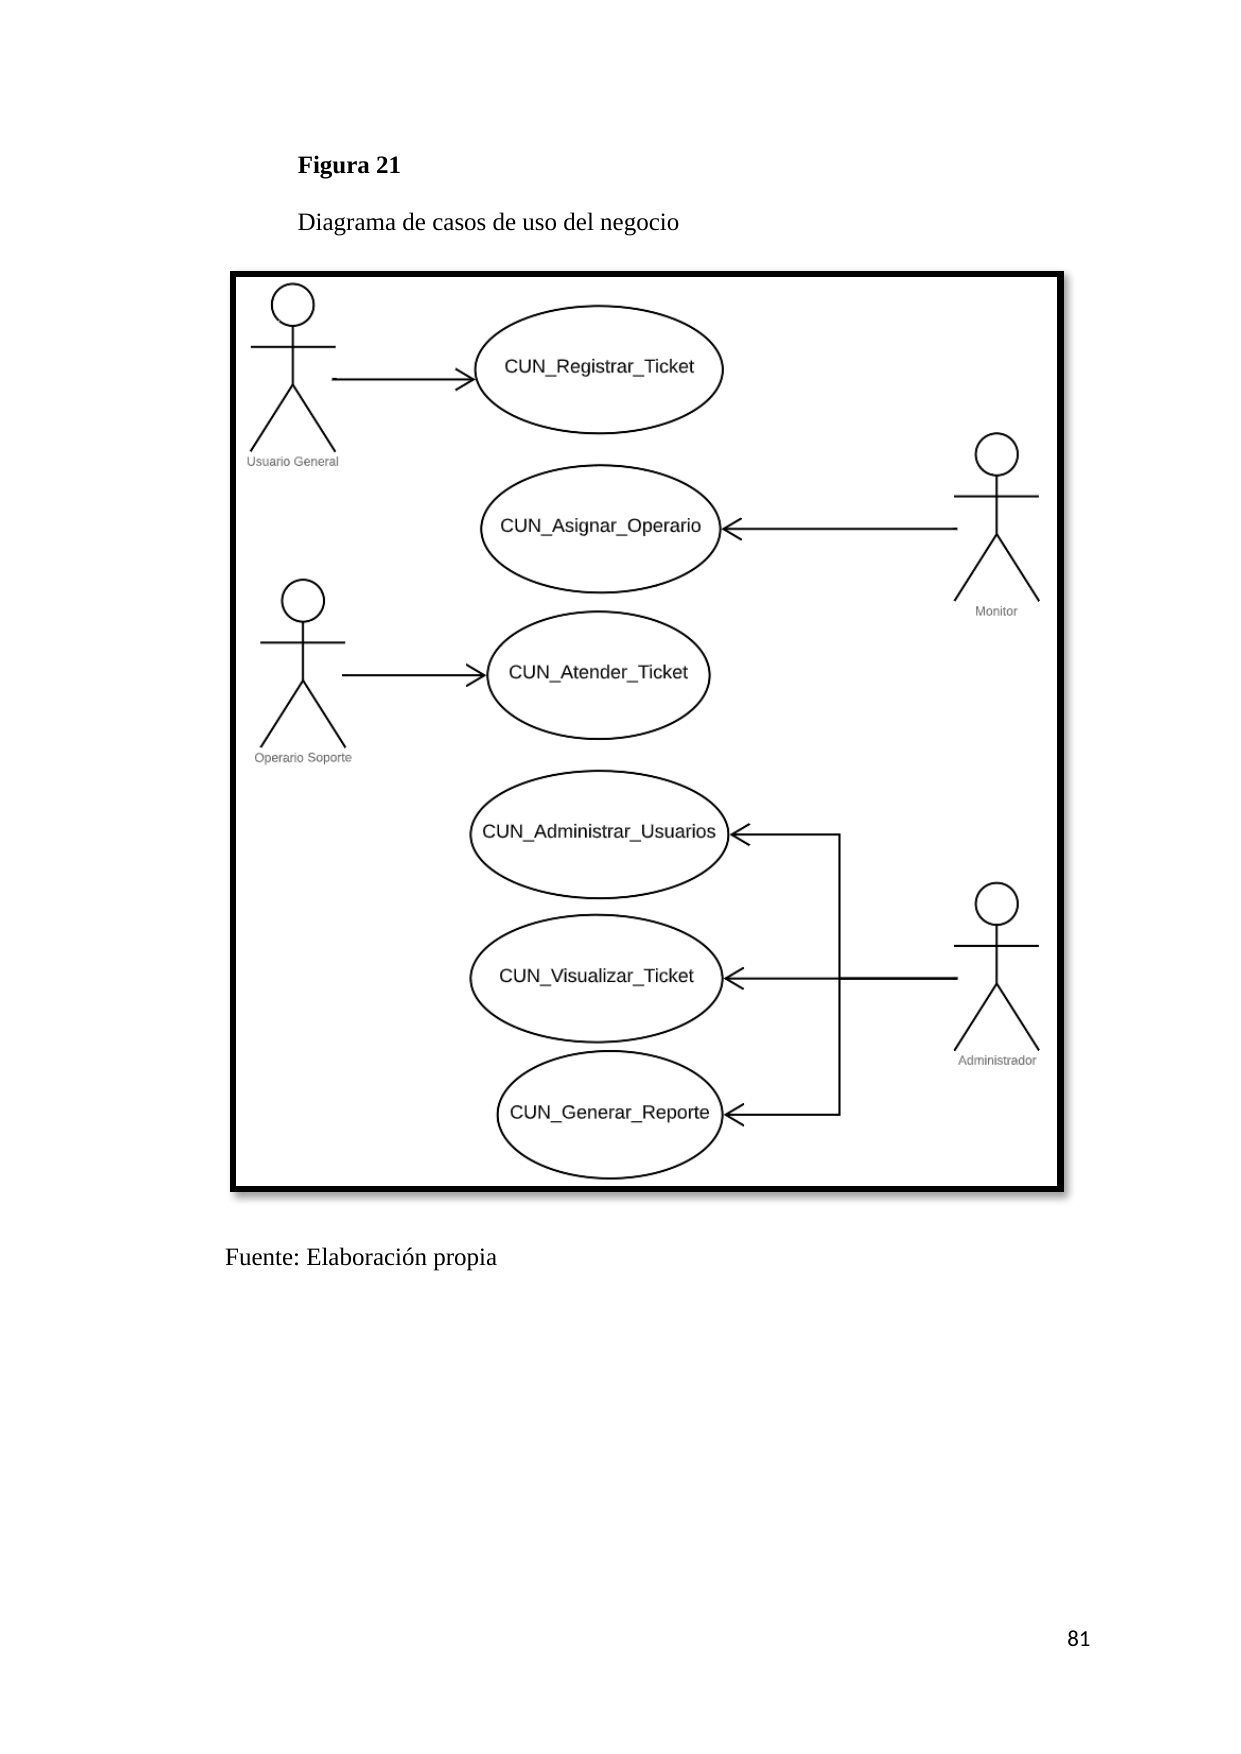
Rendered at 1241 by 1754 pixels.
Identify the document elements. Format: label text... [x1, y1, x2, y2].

picture [236, 277, 1057, 1186]
text Fuente: Elaboración propia [150, 1242, 1090, 1271]
text Figura 21 [298, 150, 1090, 179]
